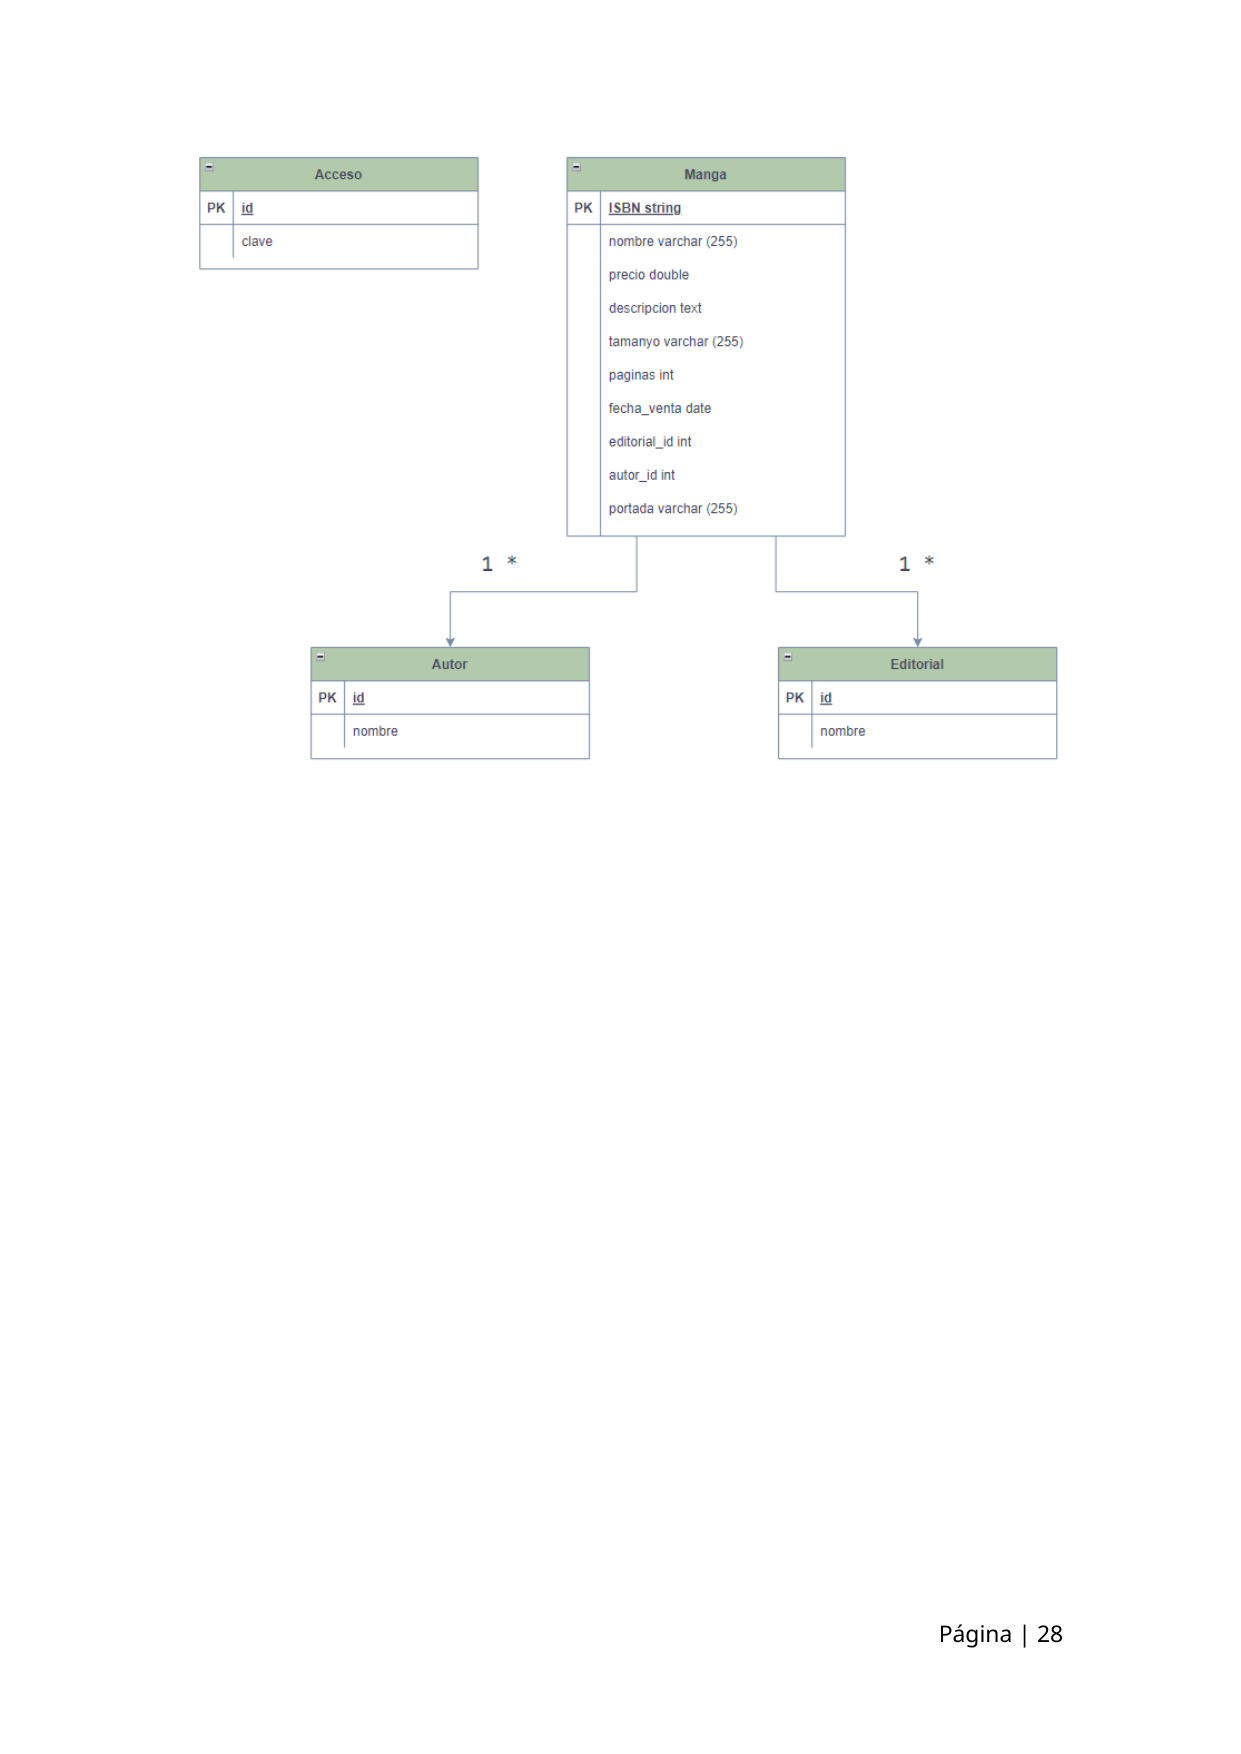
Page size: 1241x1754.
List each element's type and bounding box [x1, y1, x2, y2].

picture [177, 147, 1063, 796]
